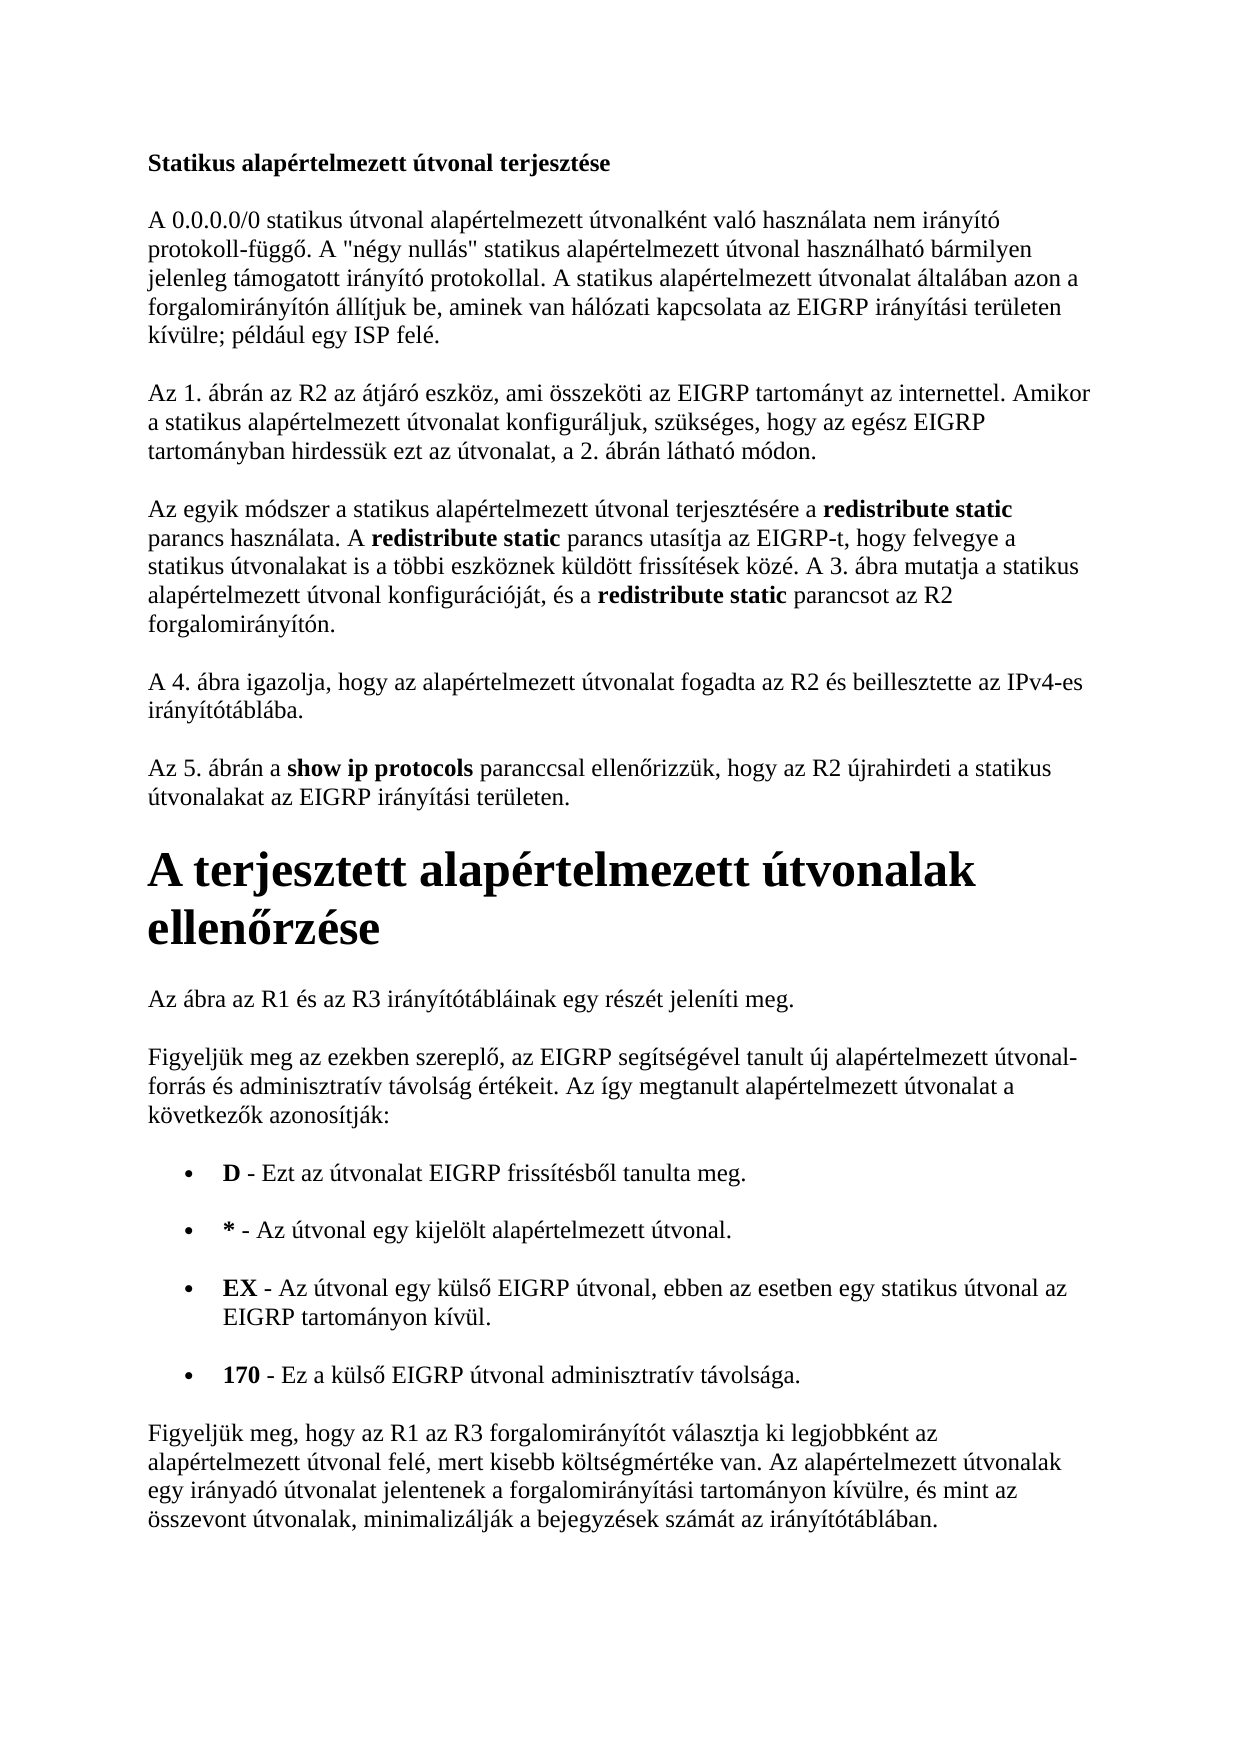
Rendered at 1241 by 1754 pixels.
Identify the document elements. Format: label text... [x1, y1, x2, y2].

text Figyeljük meg az ezekben szereplő, az EIGRP segítségével tanult új alapértelmezett útvonal-forrás és adminisztratív távolság értékeit. Az így megtanult alapértelmezett útvonalat a következők azonosítják: [148, 1042, 1093, 1128]
text A 4. ábra igazolja, hogy az alapértelmezett útvonalat fogadta az R2 és beillesztette az IPv4-es irányítótáblába. [148, 667, 1093, 724]
text Statikus alapértelmezett útvonal terjesztése [148, 148, 1093, 176]
text Az egyik módszer a statikus alapértelmezett útvonal terjesztésére a redistribute static parancs használata. A redistribute static parancs utasítja az EIGRP-t, hogy felvegye a statikus útvonalakat is a többi eszköznek küldött frissítések közé. A 3. ábra mutatja a statikus alapértelmezett útvonal konfigurációját, és a redistribute static parancsot az R2 forgalomirányítón. [148, 494, 1093, 638]
text Figyeljük meg, hogy az R1 az R3 forgalomirányítót választja ki legjobbként az alapértelmezett útvonal felé, mert kisebb költségmértéke van. Az alapértelmezett útvonalak egy irányadó útvonalat jelentenek a forgalomirányítási tartományon kívülre, és mint az összevont útvonalak, minimalizálják a bejegyzések számát az irányítótáblában. [148, 1418, 1093, 1533]
text A terjesztett alapértelmezett útvonalak ellenőrzése [148, 840, 1093, 955]
list D - Ezt az útvonalat EIGRP frissítésből tanulta meg. [185, 1158, 1093, 1186]
text Az 1. ábrán az R2 az átjáró eszköz, ami összeköti az EIGRP tartományt az internettel. Amikor a statikus alapértelmezett útvonalat konfiguráljuk, szükséges, hogy az egész EIGRP tartományban hirdessük ezt az útvonalat, a 2. ábrán látható módon. [148, 378, 1093, 465]
list * - Az útvonal egy kijelölt alapértelmezett útvonal. [185, 1216, 1093, 1244]
list EX - Az útvonal egy külső EIGRP útvonal, ebben az esetben egy statikus útvonal az EIGRP tartományon kívül. [185, 1273, 1093, 1331]
text Az ábra az R1 és az R3 irányítótábláinak egy részét jeleníti meg. [148, 984, 1093, 1013]
list 170 - Ez a külső EIGRP útvonal adminisztratív távolsága. [185, 1360, 1093, 1389]
text Az 5. ábrán a show ip protocols paranccsal ellenőrizzük, hogy az R2 újrahirdeti a statikus útvonalakat az EIGRP irányítási területen. [148, 753, 1093, 811]
text A 0.0.0.0/0 statikus útvonal alapértelmezett útvonalként való használata nem irányító protokoll-függő. A "négy nullás" statikus alapértelmezett útvonal használható bármilyen jelenleg támogatott irányító protokollal. A statikus alapértelmezett útvonalat általában azon a forgalomirányítón állítjuk be, aminek van hálózati kapcsolata az EIGRP irányítási területen kívülre; például egy ISP felé. [148, 206, 1093, 349]
